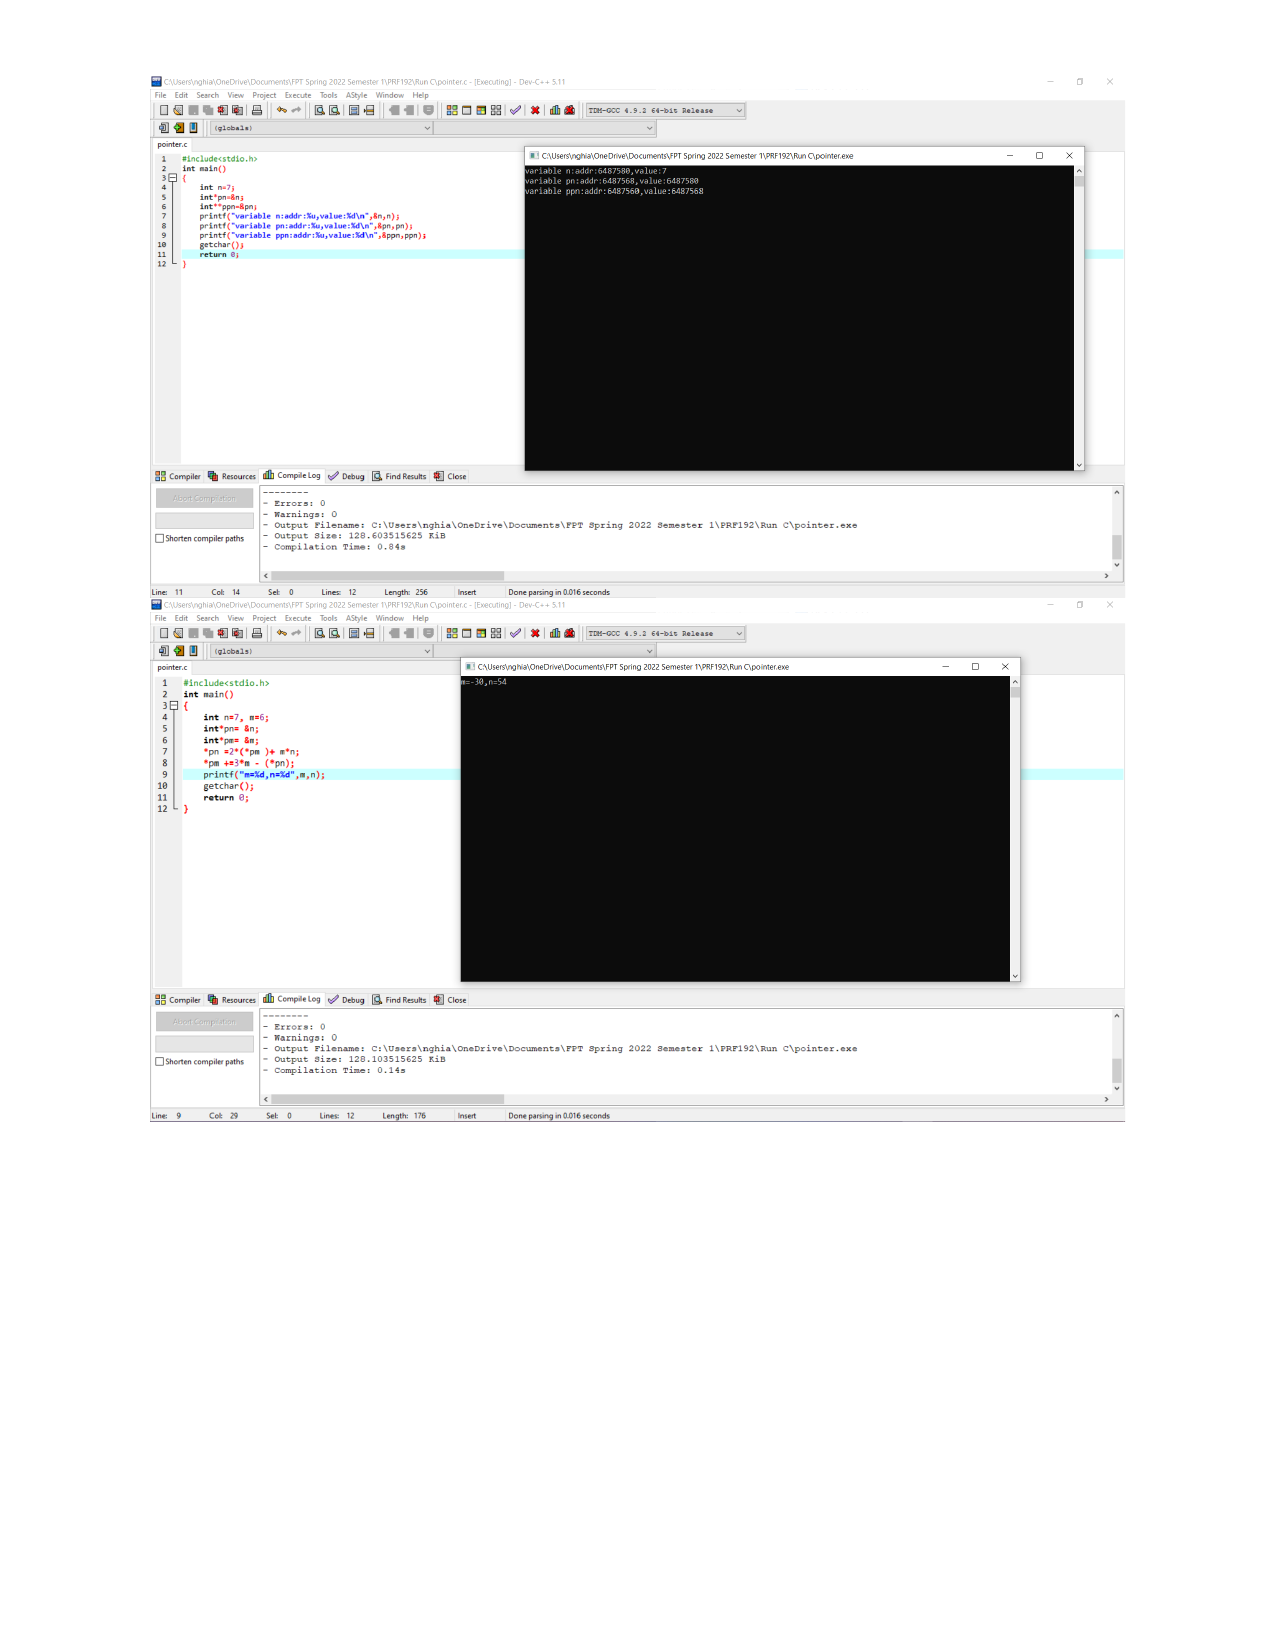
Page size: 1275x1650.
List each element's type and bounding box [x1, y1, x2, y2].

picture [150, 75, 1125, 1122]
